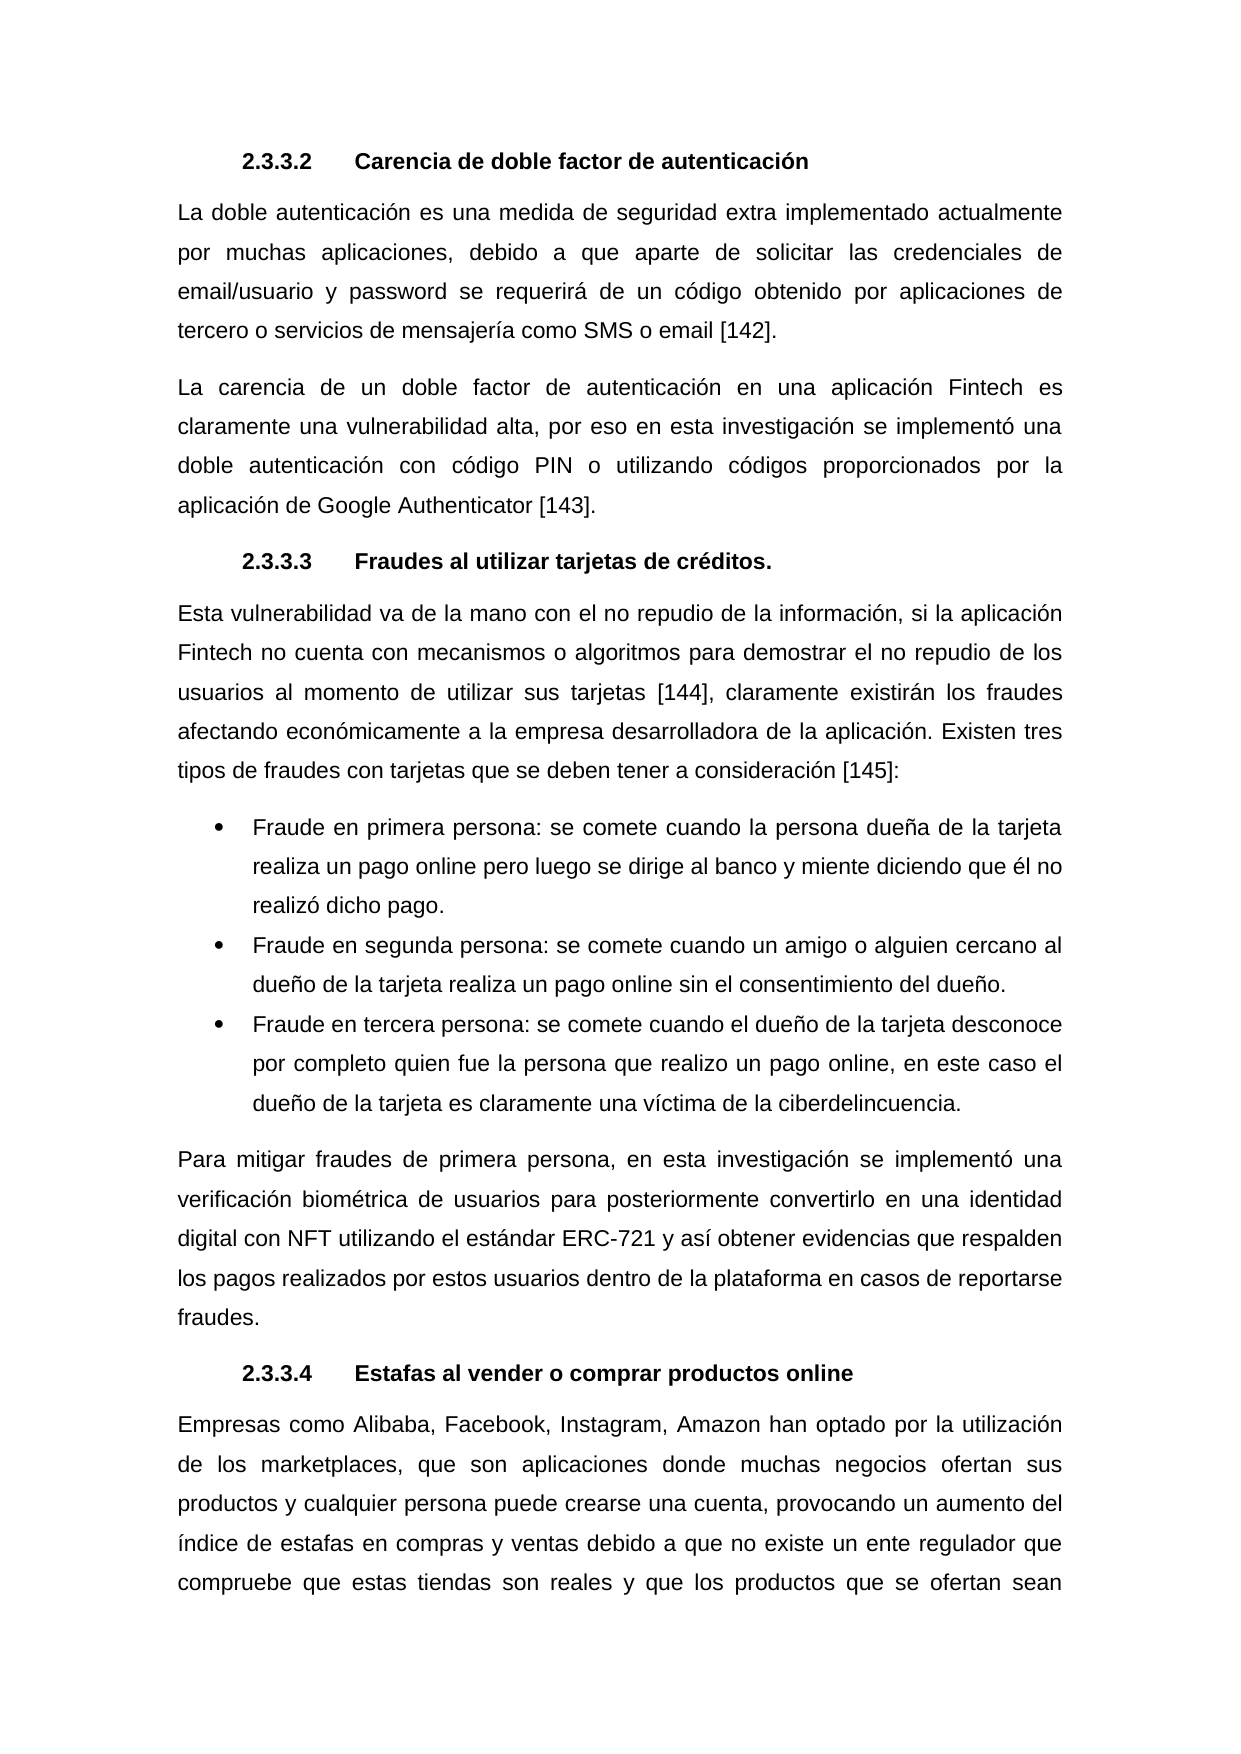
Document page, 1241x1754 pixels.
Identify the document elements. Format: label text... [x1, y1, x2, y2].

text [177, 1411, 1063, 1596]
text La doble autenticación es una medida de seguridad extra implementado actualmente por muchas aplicaciones, debido a que aparte de solicitar las credenciales de email/usuario y password se requerirá de un código obtenido por aplicaciones de tercero o servicios de mensajería como SMS o email . [177, 199, 1063, 344]
list Fraudes al utilizar tarjetas de créditos. [242, 548, 1063, 574]
list Estafas al vender o comprar productos online [242, 1360, 1063, 1386]
text La carencia de un doble factor de autenticación en una aplicación Fintech es claramente una vulnerabilidad alta, por eso en esta investigación se implementó una doble autenticación con código PIN o utilizando códigos proporcionados por la aplicación de Google Authenticator . [177, 373, 1063, 518]
list Carencia de doble factor de autenticación [242, 148, 1063, 174]
text Esta vulnerabilidad va de la mano con el no repudio de la información, si la aplicación Fintech no cuenta con mecanismos o algoritmos para demostrar el no repudio de los usuarios al momento de utilizar sus tarjetas , claramente existirán los fraudes afectando económicamente a la empresa desarrolladora de la aplicación. Existen tres tipos de fraudes con tarjetas que se deben tener a consideración : [177, 599, 1063, 784]
text Para mitigar fraudes de primera persona, en esta investigación se implementó una verificación biométrica de usuarios para posteriormente convertirlo en una identidad digital con NFT utilizando el estándar ERC-721 y así obtener evidencias que respalden los pagos realizados por estos usuarios dentro de la plataforma en casos de reportarse fraudes. [177, 1146, 1063, 1330]
list Fraude en primera persona: se comete cuando la persona dueña de la tarjeta realiza un pago online pero luego se dirige al banco y miente diciendo que él no realizó dicho pago. [215, 813, 1063, 919]
list Fraude en tercera persona: se comete cuando el dueño de la tarjeta desconoce por completo quien fue la persona que realizo un pago online, en este caso el dueño de la tarjeta es claramente una víctima de la ciberdelincuencia. [215, 1011, 1063, 1116]
list Fraude en segunda persona: se comete cuando un amigo o alguien cercano al dueño de la tarjeta realiza un pago online sin el consentimiento del dueño. [215, 932, 1063, 998]
